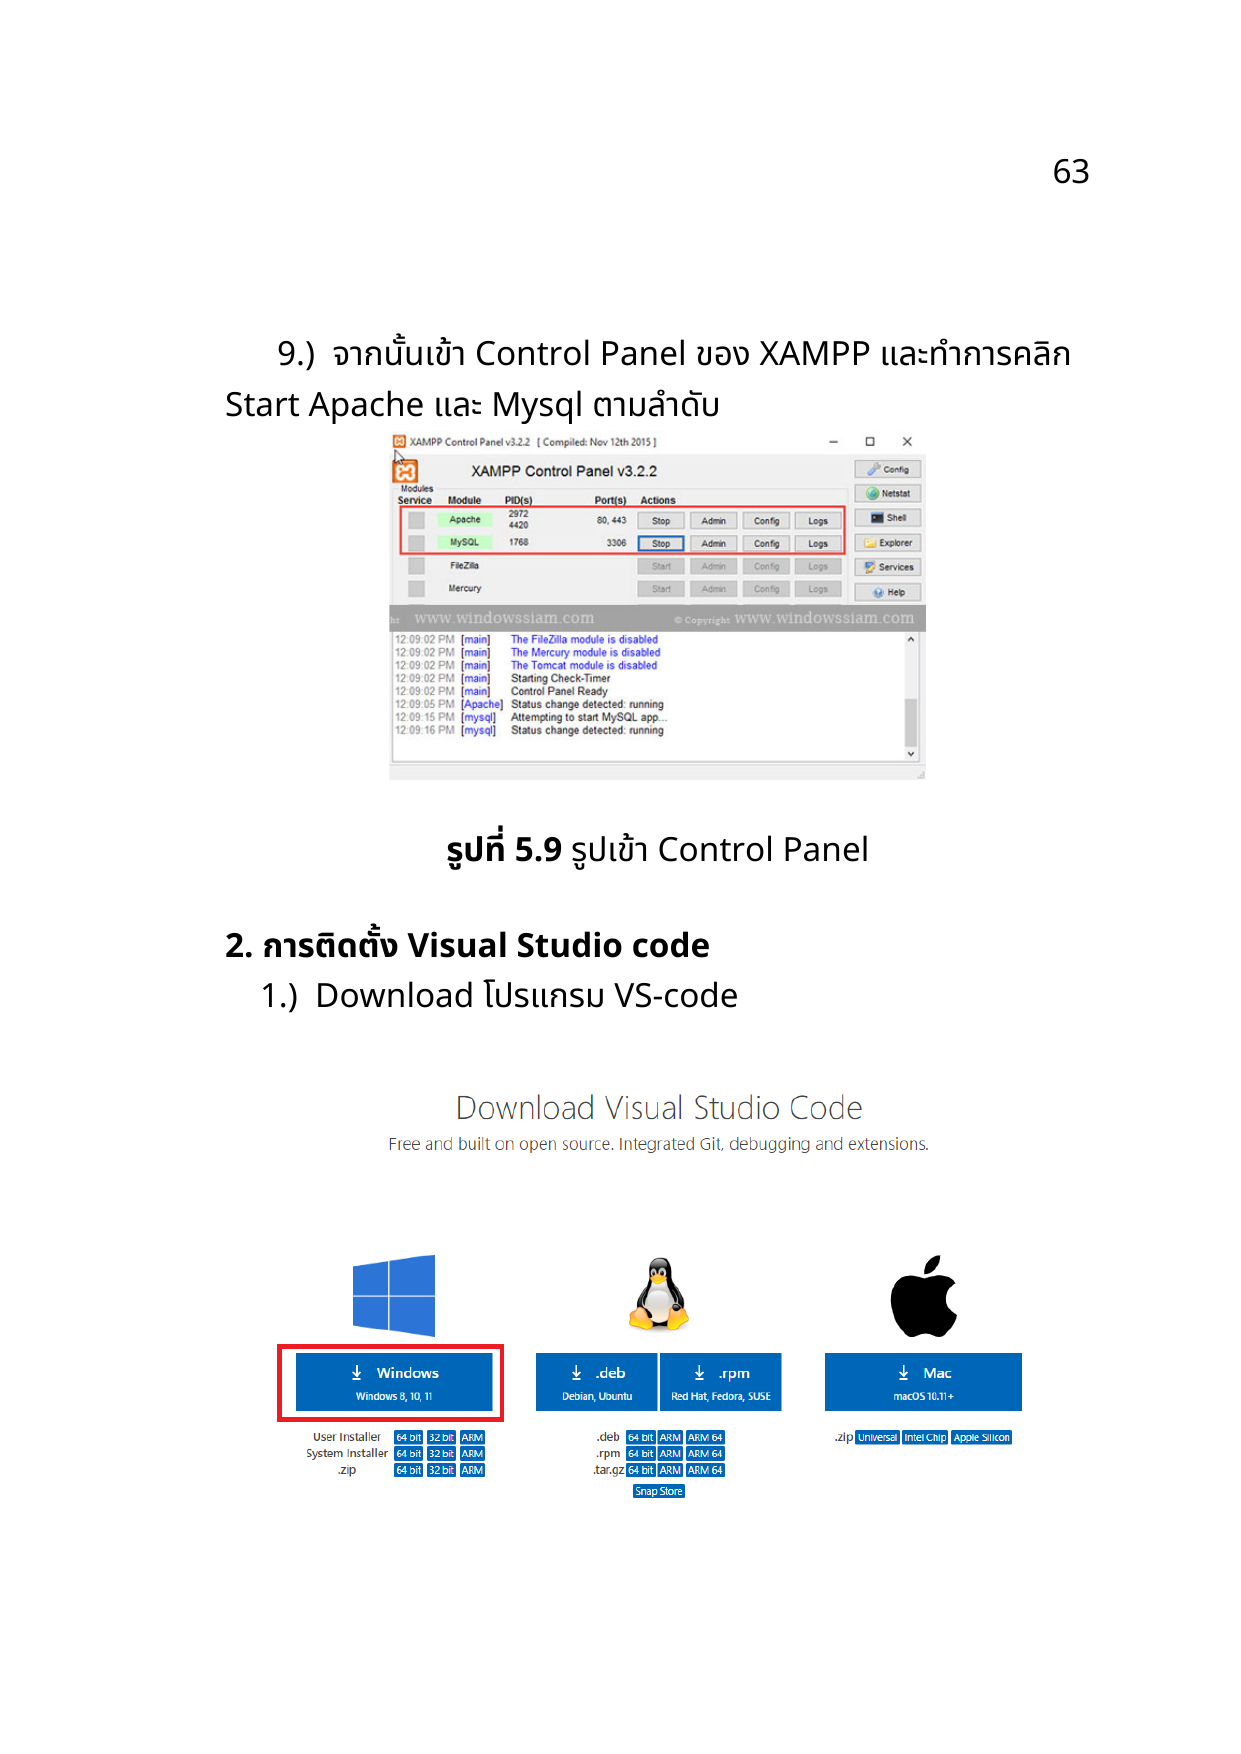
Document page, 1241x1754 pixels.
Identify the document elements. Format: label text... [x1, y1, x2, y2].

text 1.) Download โปรแกรม VS-code [225, 972, 1090, 1023]
picture [389, 431, 926, 780]
picture [225, 1068, 1090, 1550]
text 9.) จากนั้นเข้า Control Panel ของ XAMPP และทำการคลิก Start Apache และ Mysql ตามลำดับ [225, 330, 1090, 431]
text 2. การติดตั้ง Visual Studio code [225, 921, 1090, 972]
text รูปที่ 5.9 รูปเข้า Control Panel [225, 825, 1090, 876]
